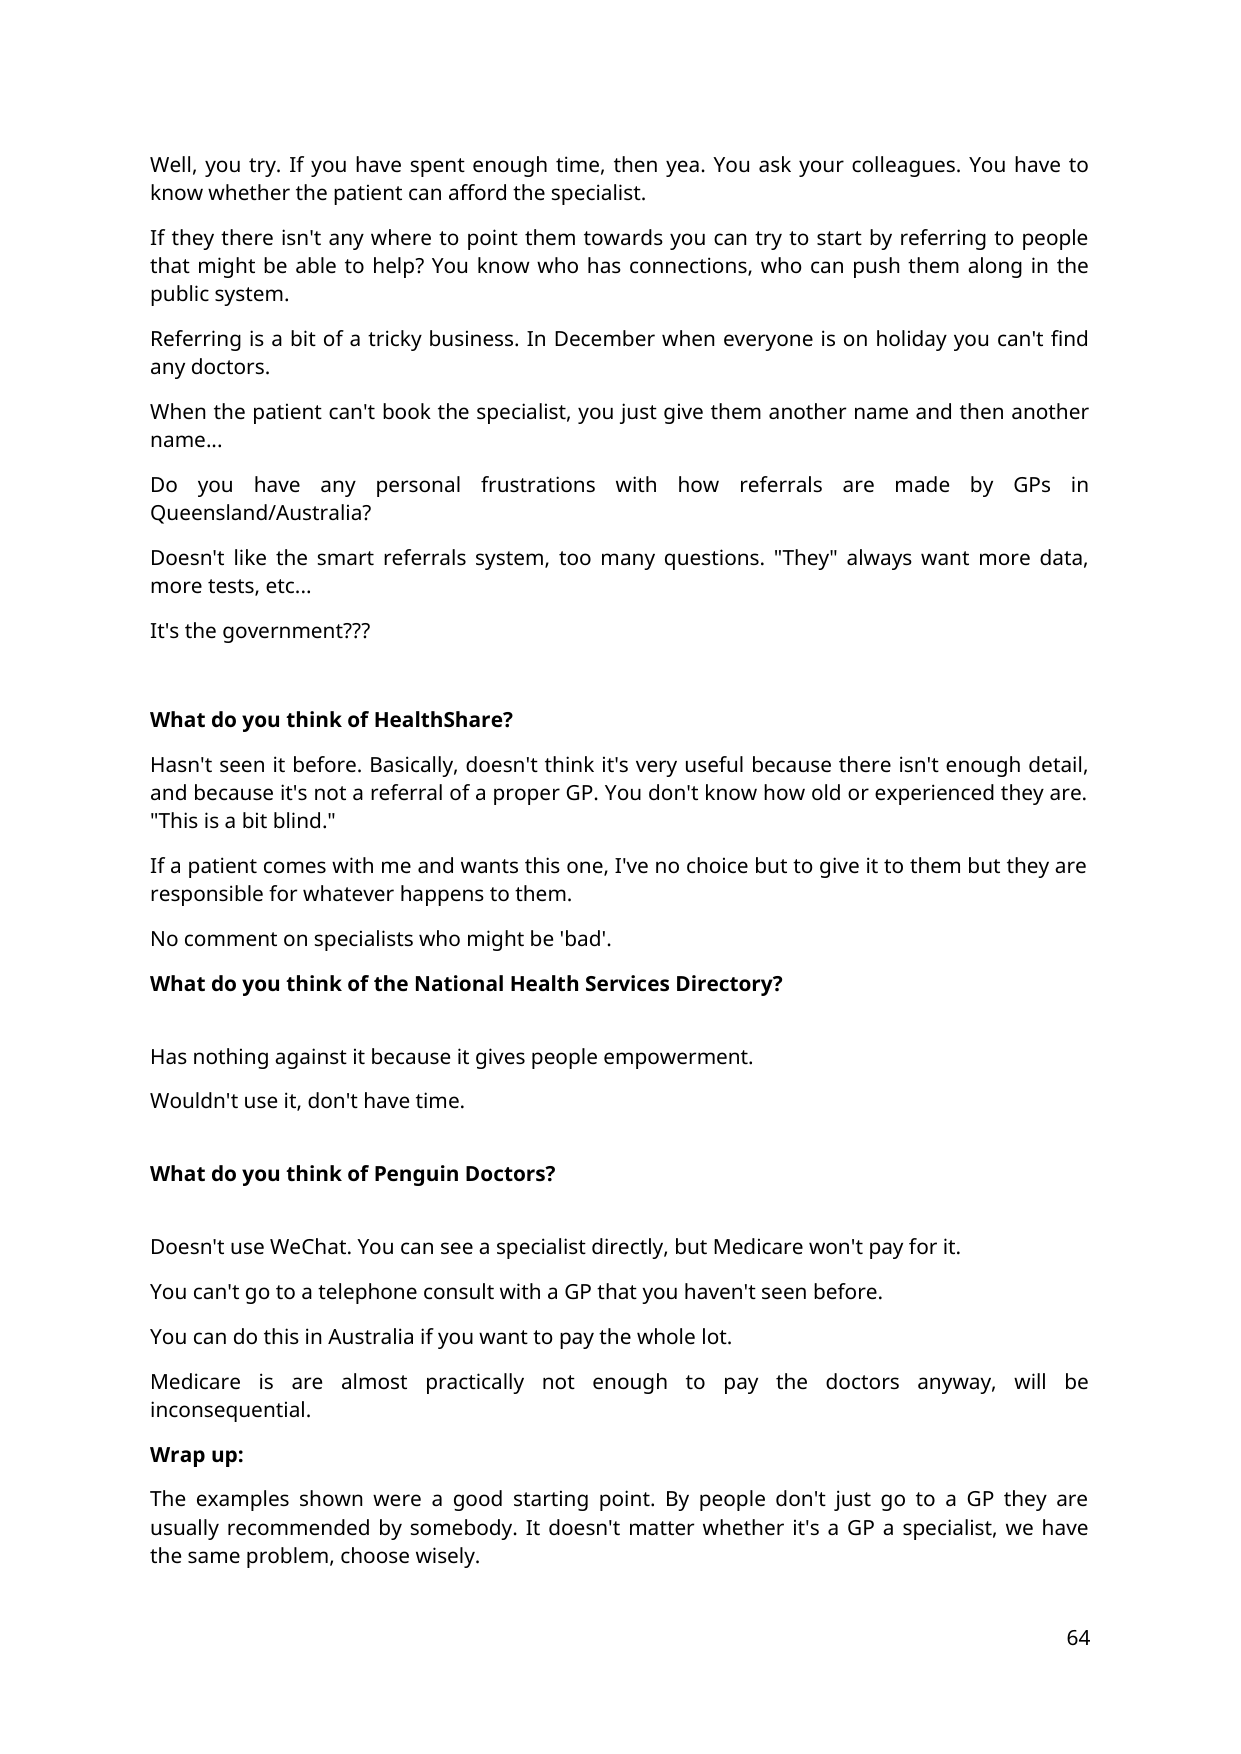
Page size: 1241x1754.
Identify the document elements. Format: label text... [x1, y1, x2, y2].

text Hasn't seen it before. Basically, doesn't think it's very useful because there isn't enough detail, and because it's not a referral of a proper GP. You don't know how old or experienced they are. "This is a bit blind." [150, 750, 1090, 834]
text Doesn't like the smart referrals system, too many questions. "They" always want more data, more tests, etc... [150, 543, 1090, 599]
text What do you think of HealthShare? [150, 705, 1090, 733]
text If a patient comes with me and wants this one, I've no choice but to give it to them but they are responsible for whatever happens to them. [150, 851, 1090, 907]
text It's the government??? [150, 616, 1090, 644]
text Do you have any personal frustrations with how referrals are made by GPs in Queensland/Australia? [150, 470, 1090, 526]
text You can't go to a telephone consult with a GP that you haven't seen before. [150, 1277, 1090, 1305]
text You can do this in Australia if you want to pay the whole lot. [150, 1322, 1090, 1350]
text No comment on specialists who might be 'bad'. [150, 924, 1090, 952]
text Referring is a bit of a tricky business. In December when everyone is on holiday you can't find any doctors. [150, 324, 1090, 380]
text Well, you try. If you have spent enough time, then yea. You ask your colleagues. You have to know whether the patient can afford the specialist. [150, 150, 1090, 206]
text Wrap up: [150, 1439, 1090, 1468]
text Wouldn't use it, don't have time. [150, 1086, 1090, 1114]
text What do you think of the National Health Services Directory? [150, 969, 1090, 997]
text Medicare is are almost practically not enough to pay the doctors anyway, will be inconsequential. [150, 1367, 1090, 1423]
text Doesn't use WeChat. You can see a specialist directly, but Medicare won't pay for it. [150, 1204, 1090, 1260]
text Has nothing against it because it gives people empowerment. [150, 1013, 1090, 1070]
text What do you think of Penguin Doctors? [150, 1131, 1090, 1187]
text If they there isn't any where to point them towards you can try to start by referring to people that might be able to help? You know who has connections, who can push them along in the public system. [150, 223, 1090, 307]
text When the patient can't book the specialist, you just give them another name and then another name... [150, 397, 1090, 453]
text The examples shown were a good starting point. By people don't just go to a GP they are usually recommended by somebody. It doesn't matter whether it's a GP a specialist, we have the same problem, choose wisely. [150, 1484, 1090, 1569]
